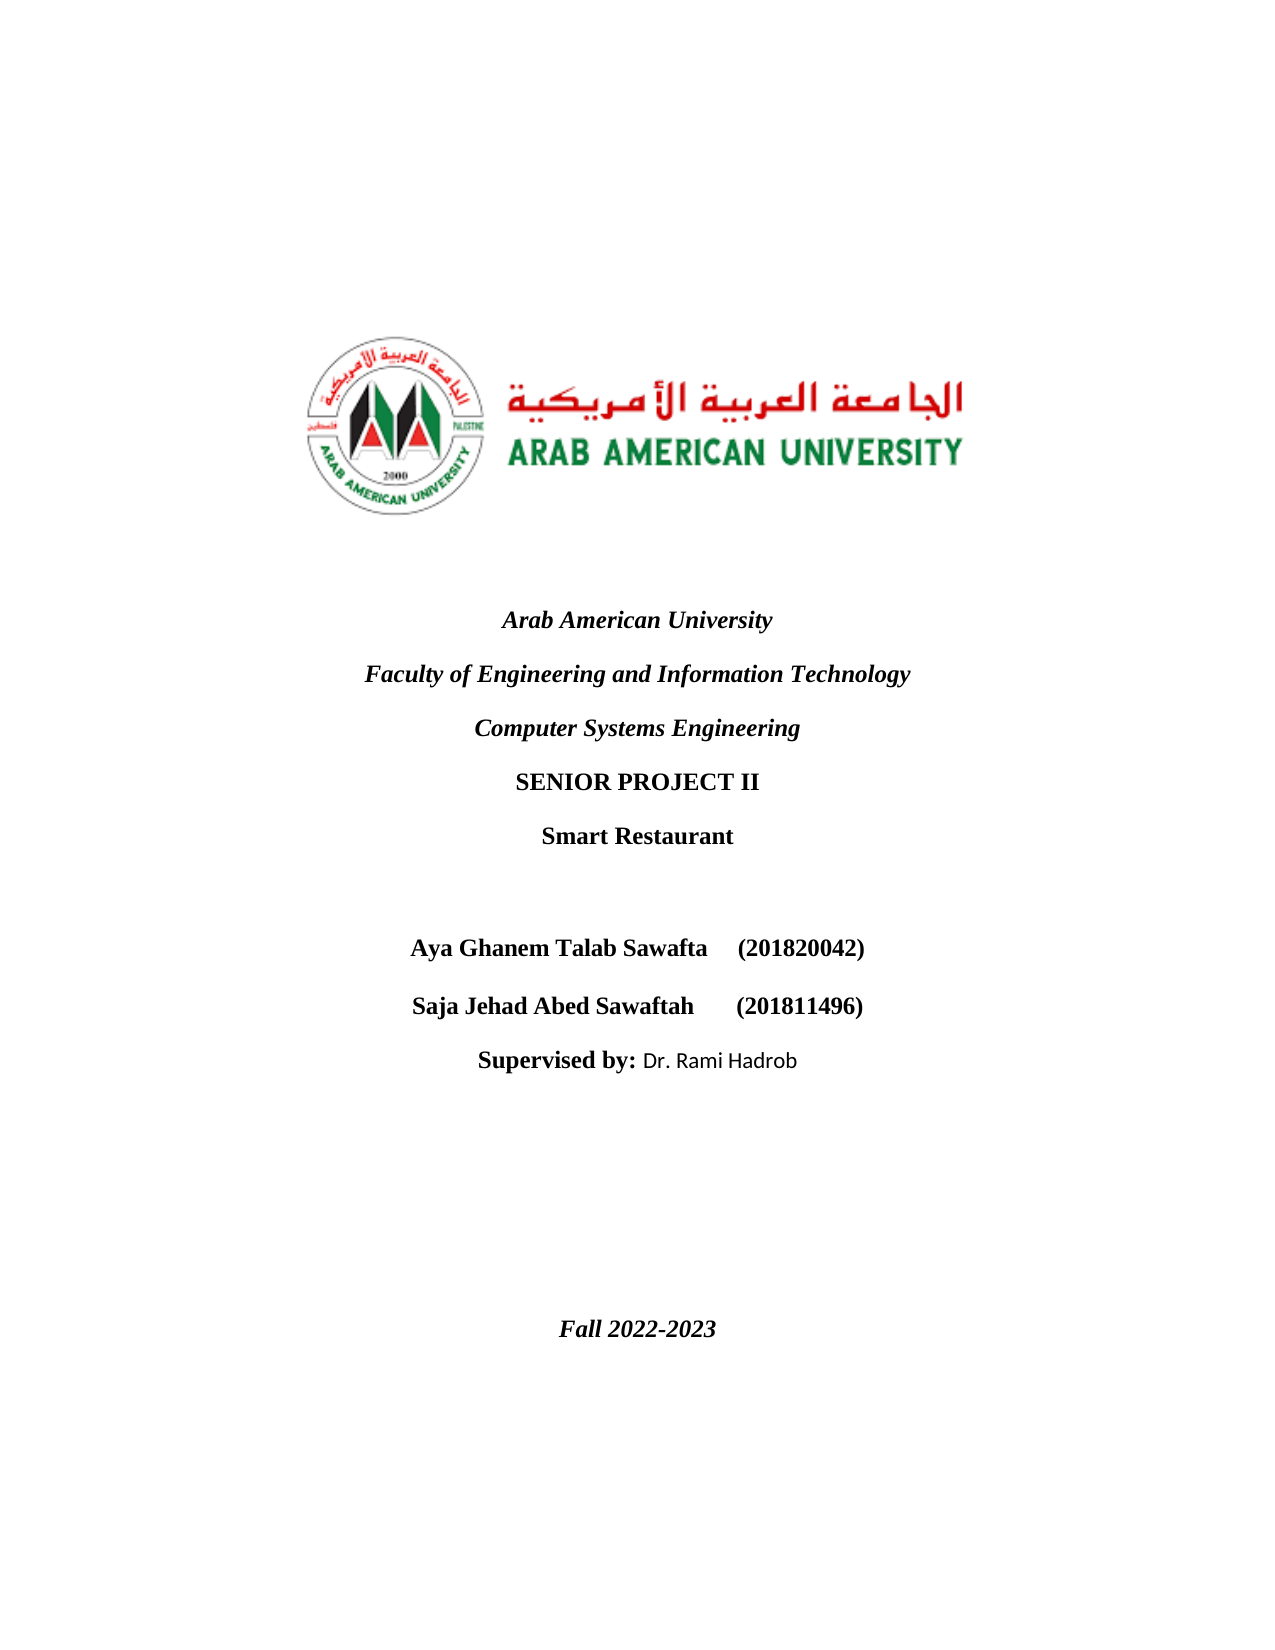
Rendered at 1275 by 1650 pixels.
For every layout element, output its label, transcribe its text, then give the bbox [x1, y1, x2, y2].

text Aya Ghanem Talab Sawafta (201820042) [150, 933, 1125, 962]
text Supervised by: [150, 1045, 1125, 1074]
text Faculty of Engineering and Information Technology [150, 659, 1125, 688]
text Saja Jehad Abed Sawaftah (201811496) [150, 991, 1125, 1019]
text SENIOR PROJECT II [150, 767, 1125, 796]
picture [275, 327, 1001, 527]
text Computer Systems Engineering [150, 713, 1125, 742]
text Fall 2022-2023 [150, 1314, 1125, 1343]
text Arab American University [150, 606, 1125, 634]
text Smart Restaurant [150, 821, 1125, 850]
